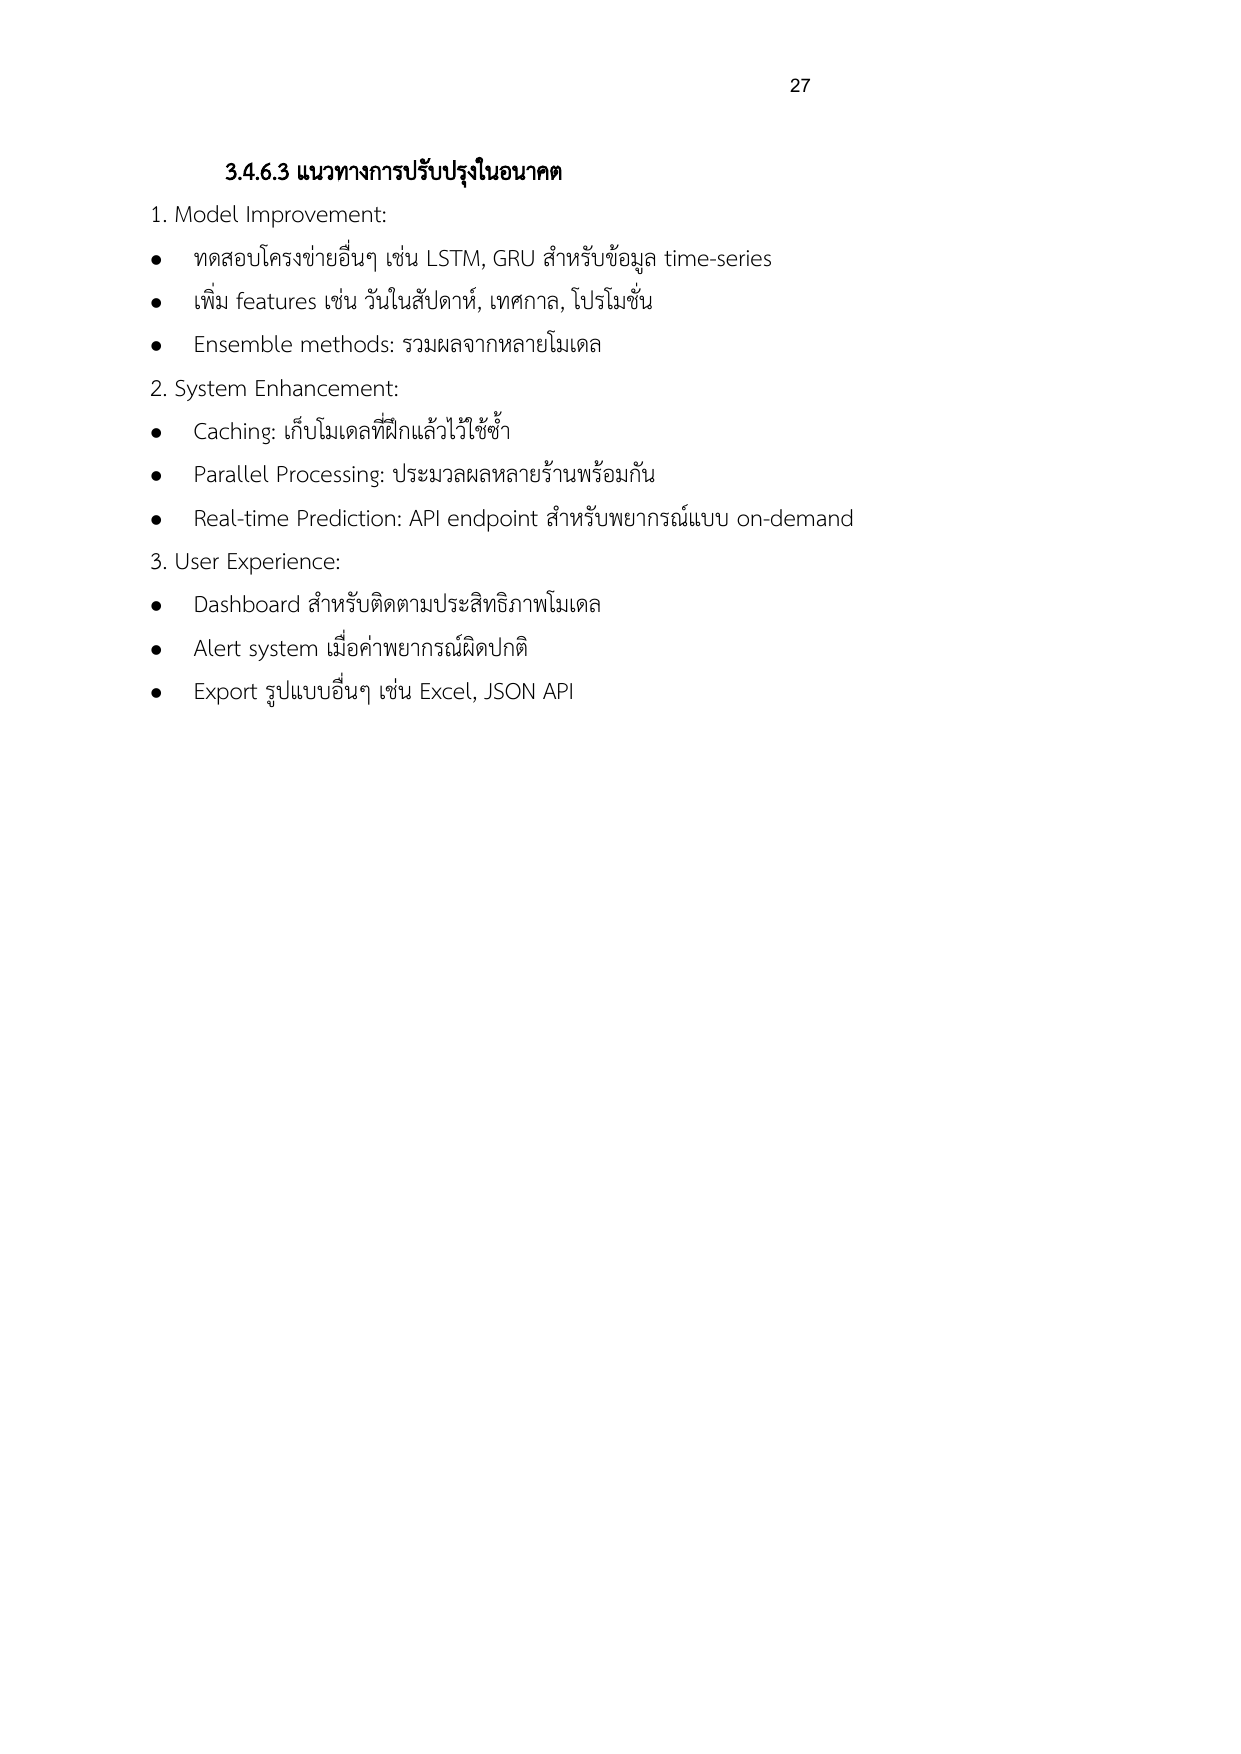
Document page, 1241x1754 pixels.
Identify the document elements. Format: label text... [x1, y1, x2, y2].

list Alert system เมื่อค่าพยากรณ์ผิดปกติ [150, 627, 1090, 664]
list Parallel Processing: ประมวลผลหลายร้านพร้อมกัน [150, 453, 1090, 491]
list เพิ่ม features เช่น วันในสัปดาห์, เทศกาล, โปรโมชั่น [150, 280, 1090, 318]
list 3.4.6.3 แนวทางการปรับปรุงในอนาคต [150, 150, 1090, 188]
list Caching: เก็บโมเดลที่ฝึกแล้วไว้ใช้ซ้ำ [150, 410, 1090, 448]
list Dashboard สำหรับติดตามประสิทธิภาพโมเดล [150, 583, 1090, 621]
list 2. System Enhancement: [150, 367, 1090, 404]
list Export รูปแบบอื่นๆ เช่น Excel, JSON API [150, 670, 1090, 708]
list ทดสอบโครงข่ายอื่นๆ เช่น LSTM, GRU สำหรับข้อมูล time-series [150, 237, 1090, 274]
list 3. User Experience: [150, 540, 1090, 578]
list Ensemble methods: รวมผลจากหลายโมเดล [150, 323, 1090, 361]
list Real-time Prediction: API endpoint สำหรับพยากรณ์แบบ on-demand [150, 497, 1090, 534]
list 1. Model Improvement: [150, 193, 1090, 231]
